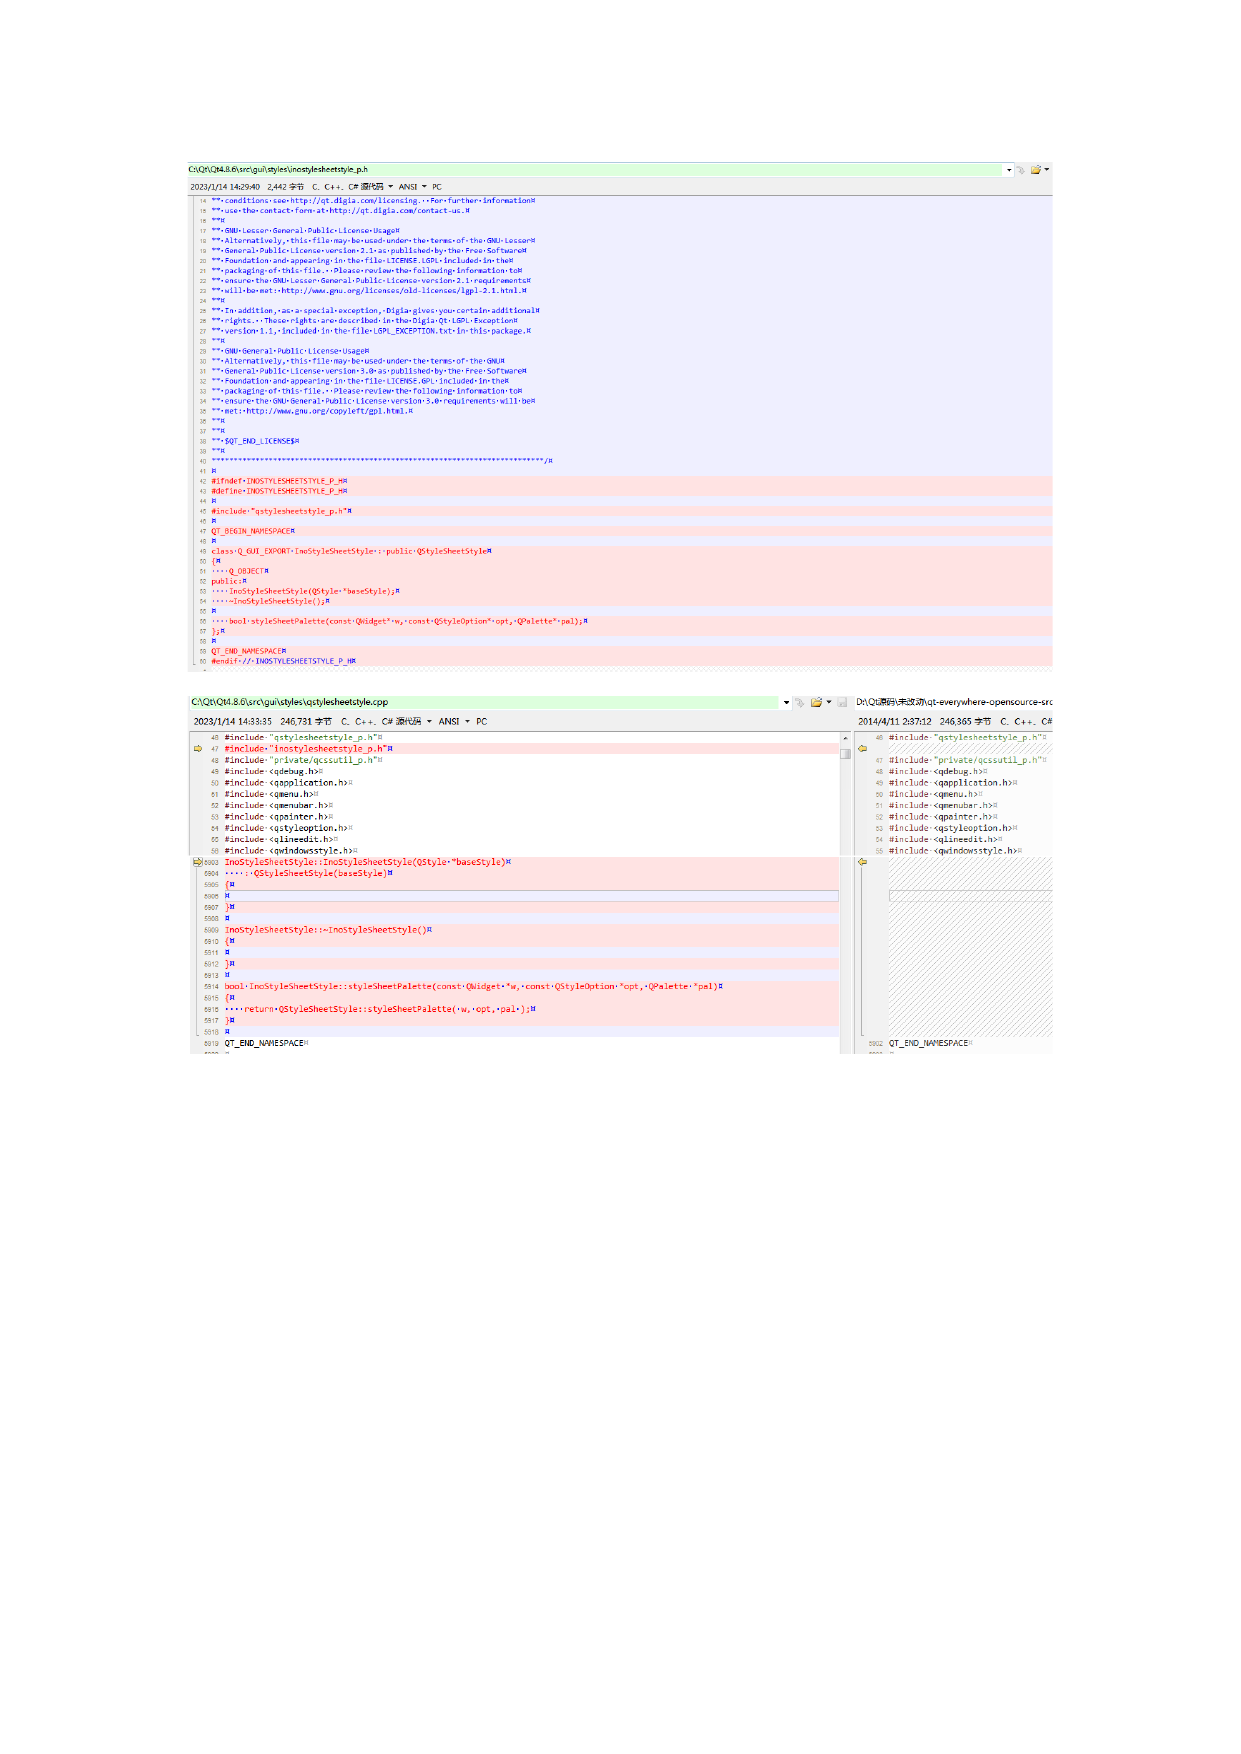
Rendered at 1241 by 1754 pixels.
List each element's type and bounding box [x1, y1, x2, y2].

picture [187, 696, 1053, 1056]
picture [187, 162, 1053, 672]
